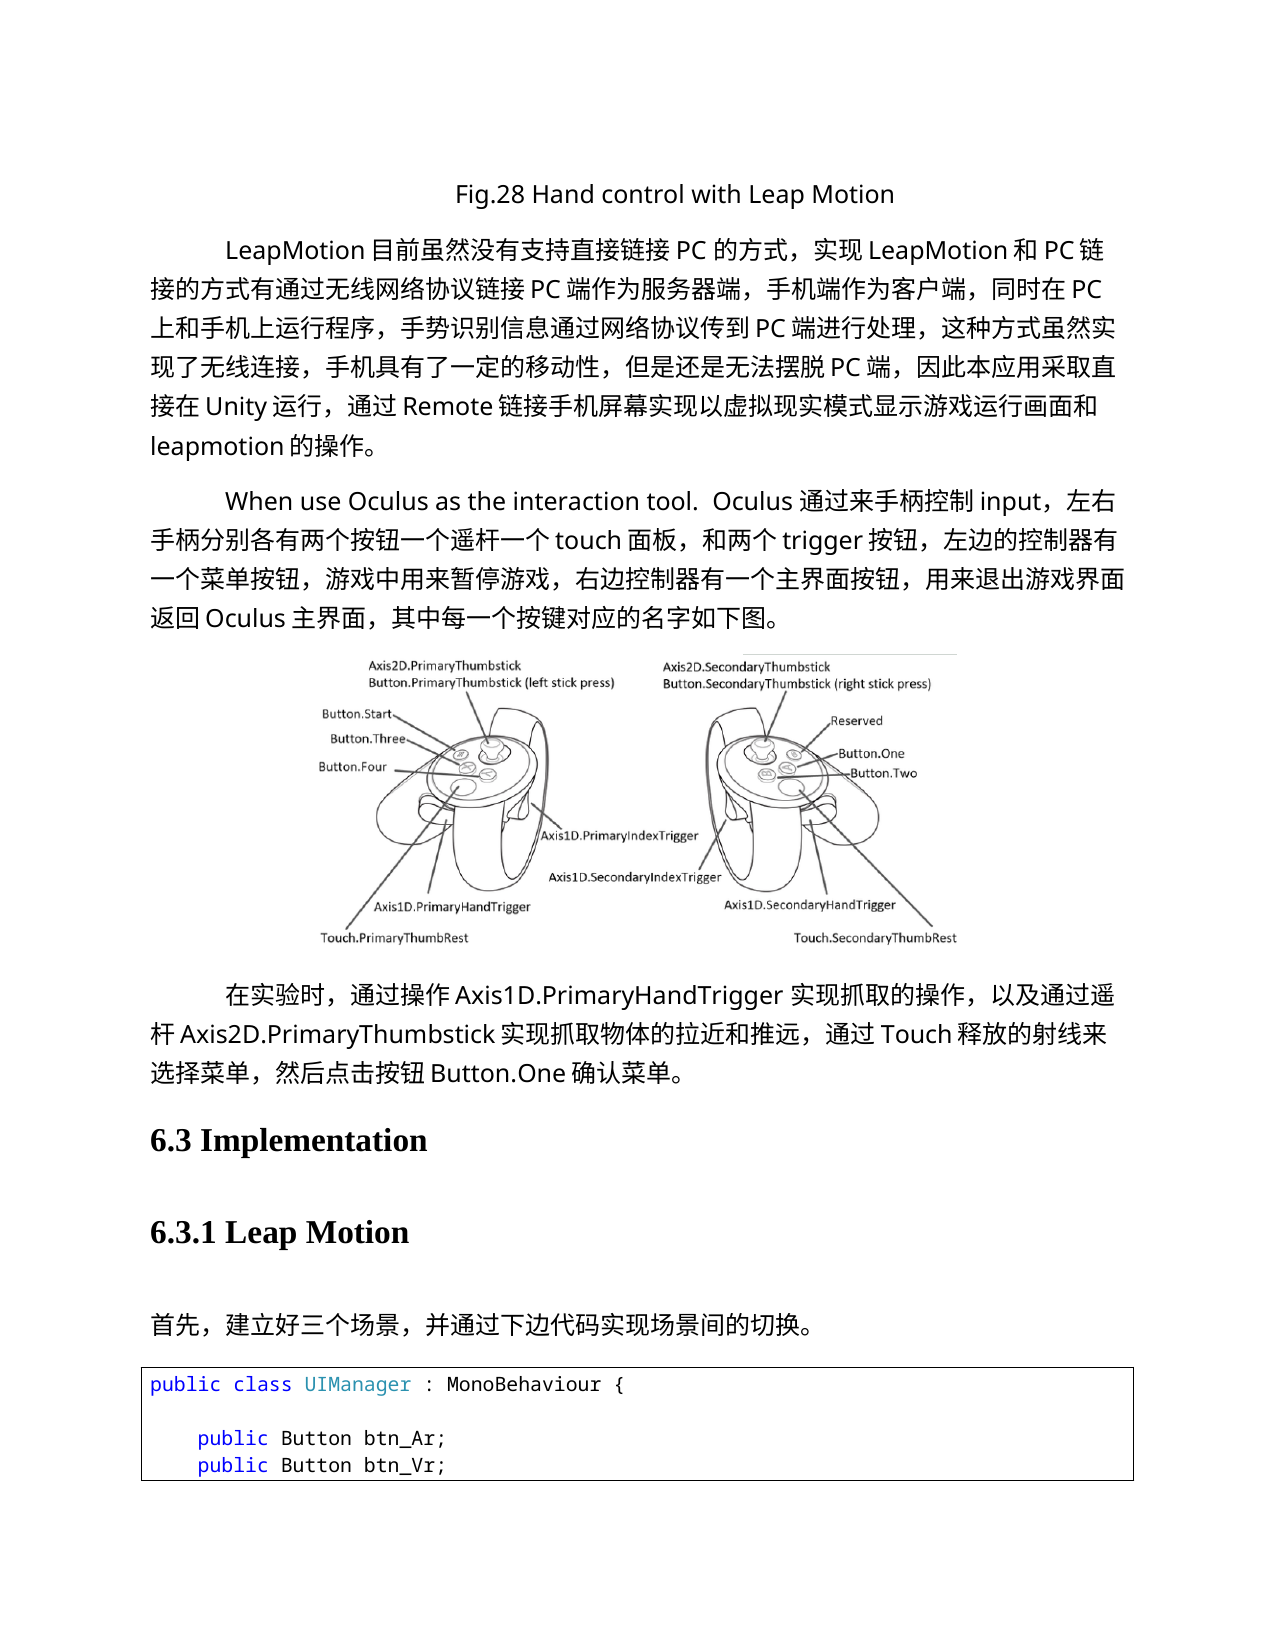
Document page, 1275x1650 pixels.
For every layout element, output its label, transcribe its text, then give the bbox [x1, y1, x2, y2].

text 在实验时，通过操作Axis1D.PrimaryHandTrigger 实现抓取的操作，以及通过遥杆Axis2D.PrimaryThumbstick实现抓取物体的拉近和推远，通过Touch释放的射线来选择菜单，然后点击按钮Button.One确认菜单。 [150, 976, 1125, 1090]
text Fig.28 Hand control with Leap Motion [150, 177, 1125, 211]
text When use Oculus as the interaction tool. Oculus 通过来手柄控制input，左右手柄分别各有两个按钮一个遥杆一个touch面板，和两个trigger按钮，左边的控制器有一个菜单按钮，游戏中用来暂停游戏，右边控制器有一个主界面按钮，用来退出游戏界面返回Oculus主界面，其中每一个按键对应的名字如下图。 [150, 482, 1125, 635]
text public Button btn_Vr; [142, 1448, 1133, 1480]
text 首先，建立好三个场景，并通过下边代码实现场景间的切换。 [150, 1306, 1125, 1342]
picture [314, 654, 961, 957]
text 6.3 Implementation [150, 1120, 1125, 1158]
text public Button btn_Ar; [150, 1424, 1125, 1448]
text public class UIManager : MonoBehaviour { [142, 1368, 1133, 1397]
text 6.3.1 Leap Motion [150, 1213, 1125, 1251]
text LeapMotion目前虽然没有支持直接链接PC 的方式，实现LeapMotion和PC链接的方式有通过无线网络协议链接PC端作为服务器端，手机端作为客户端，同时在PC上和手机上运行程序，手势识别信息通过网络协议传到PC端进行处理，这种方式虽然实现了无线连接，手机具有了一定的移动性，但是还是无法摆脱PC端，因此本应用采取直接在Unity运行，通过Remote链接手机屏幕实现以虚拟现实模式显示游戏运行画面和leapmotion的操作。 [150, 231, 1125, 462]
